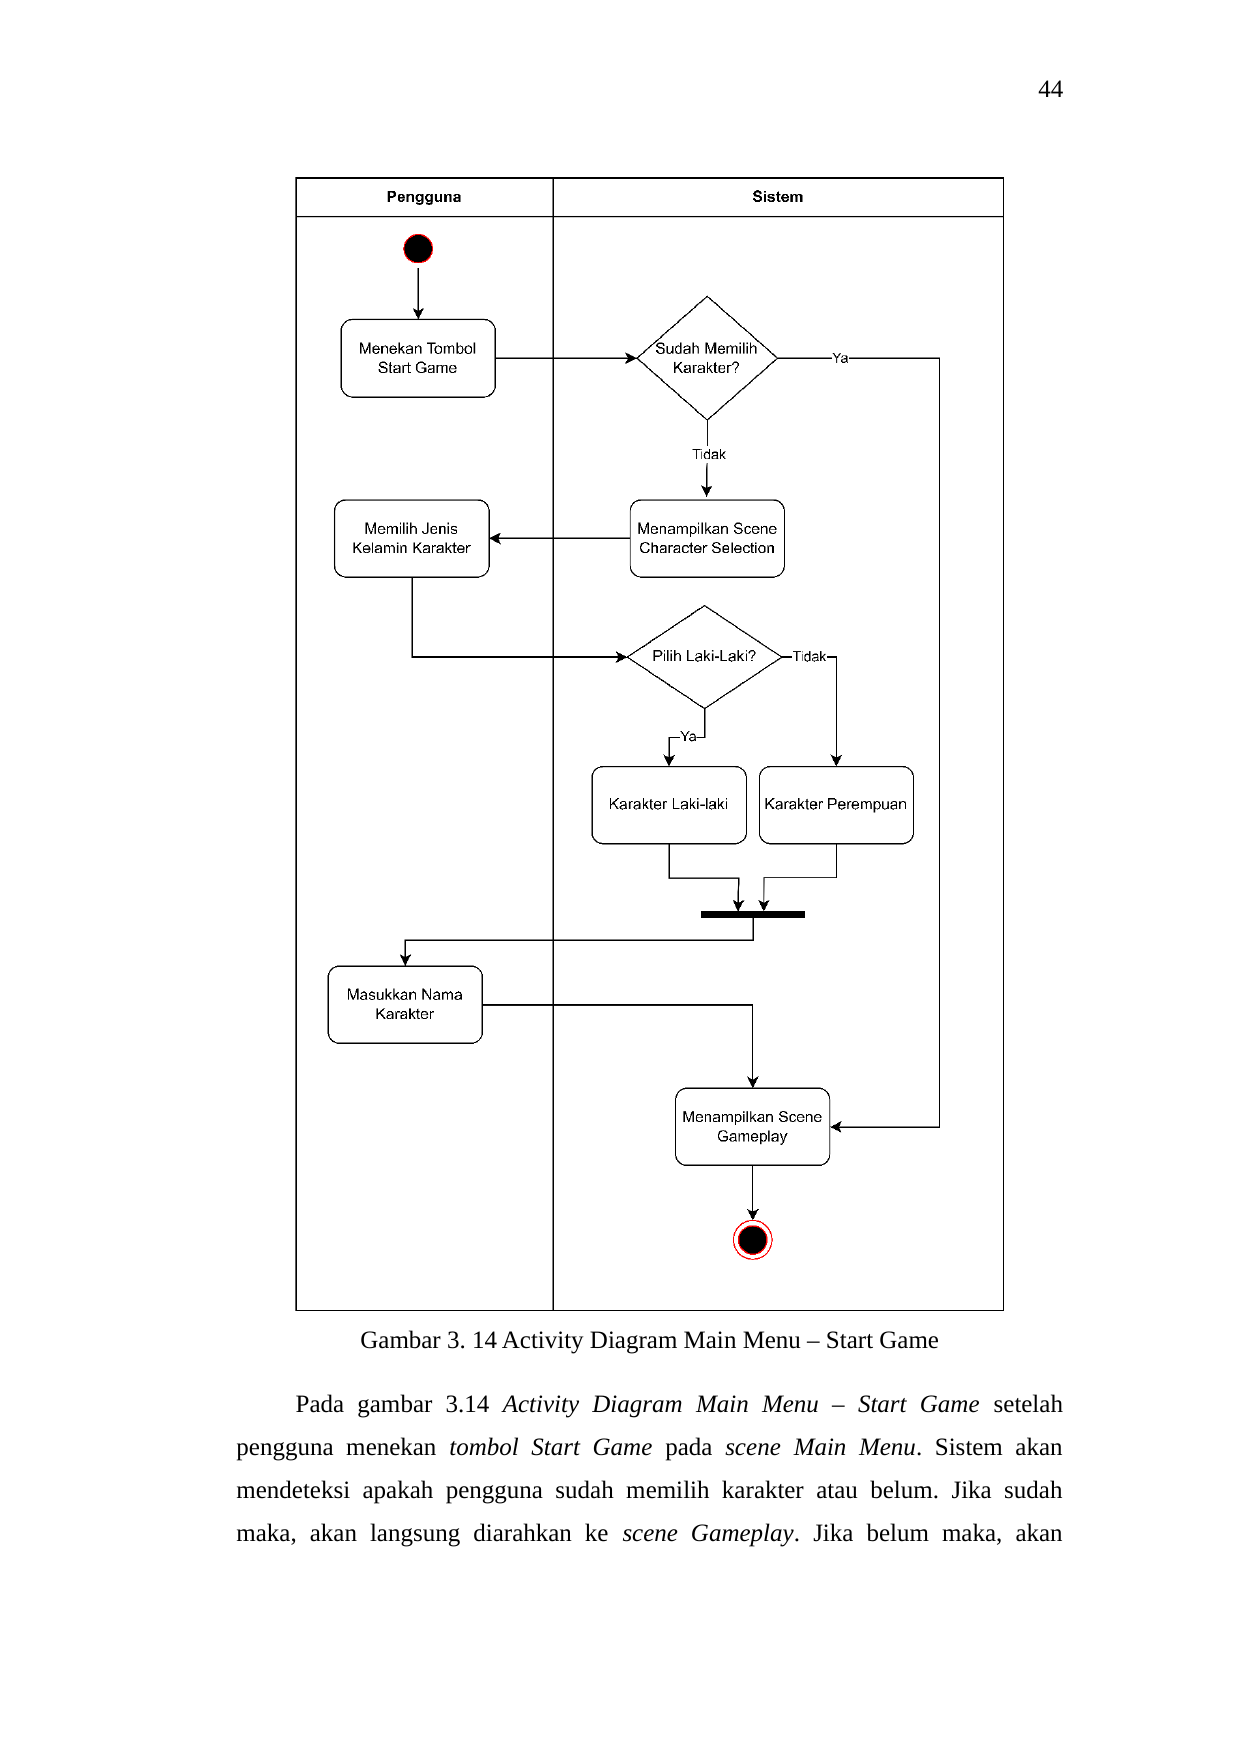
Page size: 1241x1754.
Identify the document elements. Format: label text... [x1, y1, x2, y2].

picture [295, 177, 1004, 1311]
text Gambar 3. 14 Activity Diagram Main Menu – Start Game [236, 1325, 1063, 1353]
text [236, 1389, 1063, 1547]
